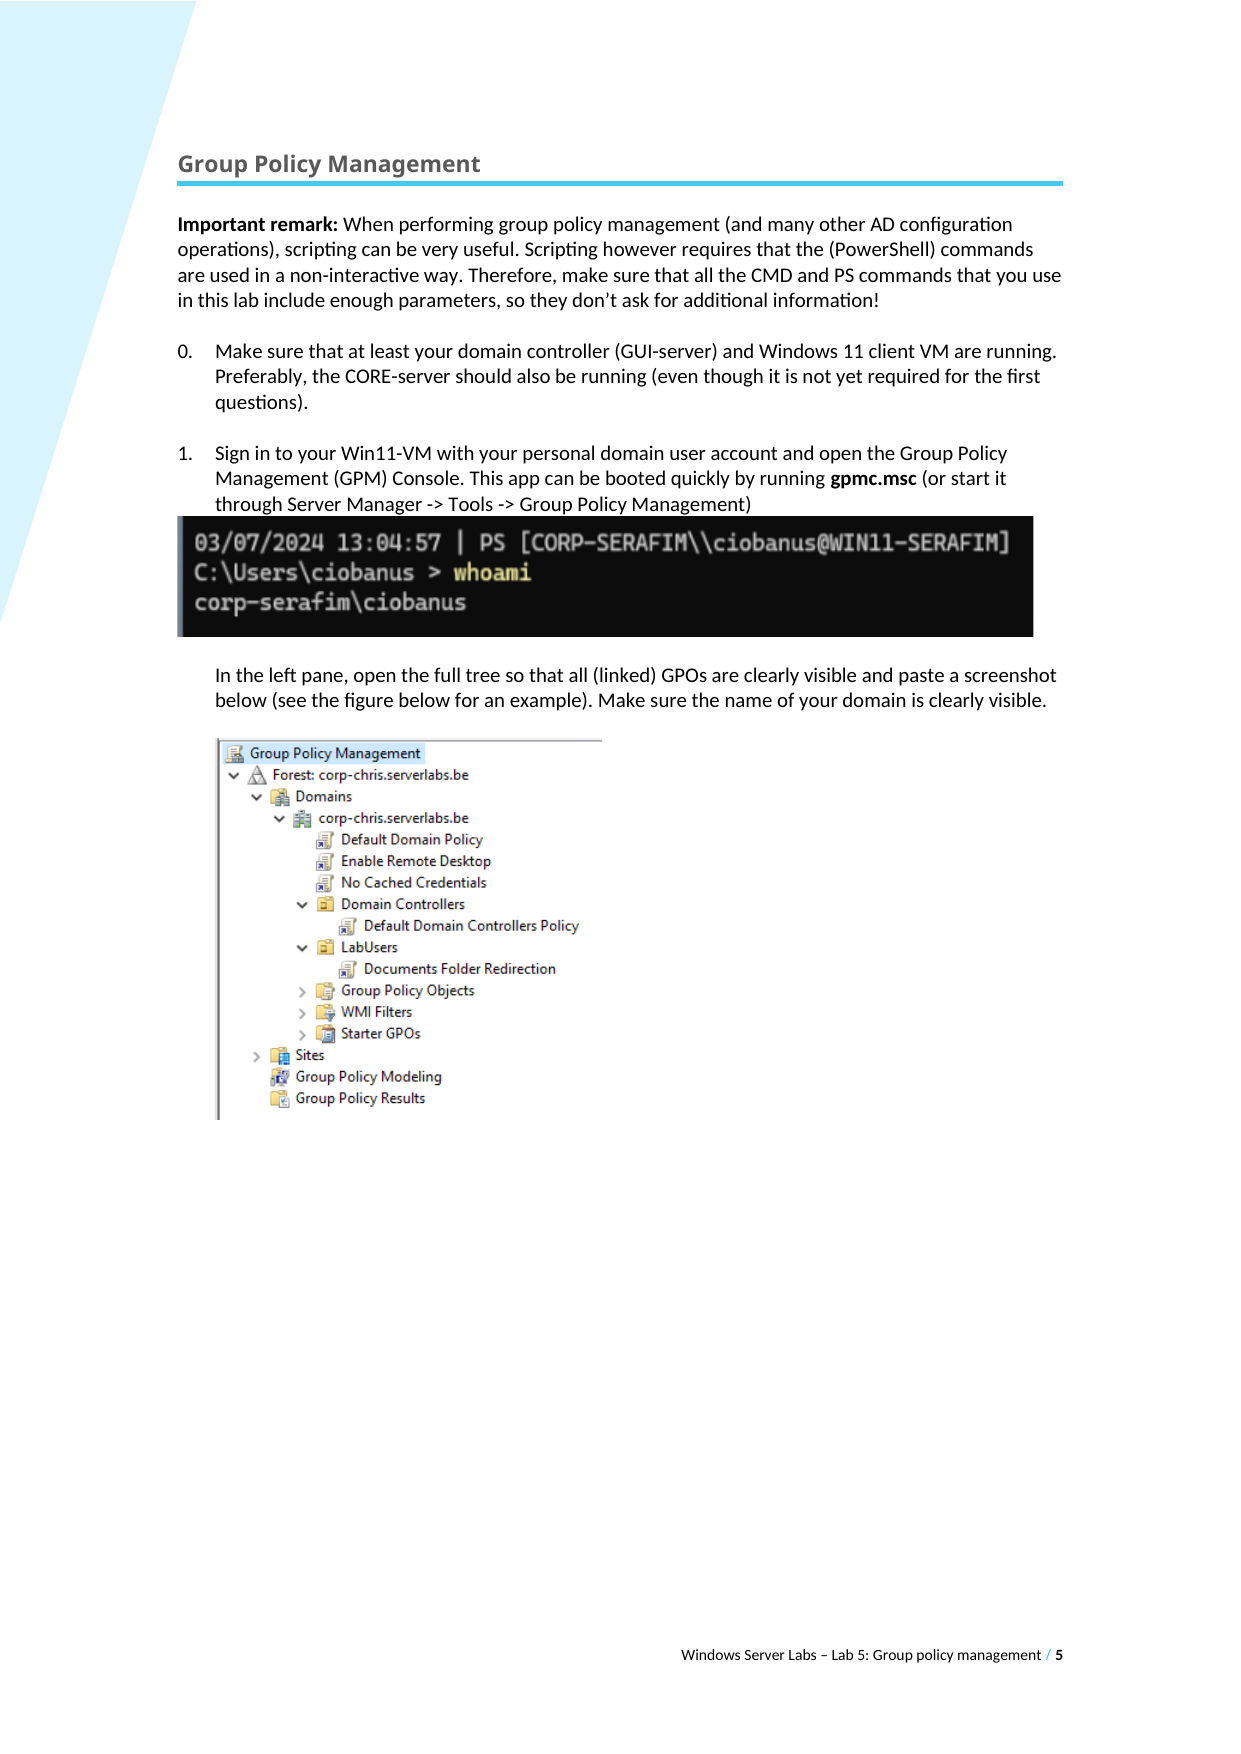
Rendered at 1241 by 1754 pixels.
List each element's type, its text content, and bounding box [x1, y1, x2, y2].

list Make sure that at least your domain controller (GUI-server) and Windows 11 client VM are running. Preferably, the CORE-server should also be running (even though it is not yet required for the first questions). [177, 338, 1063, 414]
subtitle Group Policy Management [177, 148, 1063, 181]
text Important remark: When performing group policy management (and many other AD configuration operations), scripting can be very useful. Scripting however requires that the (PowerShell) commands are used in a non-interactive way. Therefore, make sure that all the CMD and PS commands that you use in this lab include enough parameters, so they don’t ask for additional information! [177, 211, 1063, 313]
list Sign in to your Win11-VM with your personal domain user account and open the Group Policy Management (GPM) Console. This app can be booted quickly by running gpmc.msc (or start it through Server Manager -> Tools -> Group Policy Management) [177, 440, 1063, 516]
text In the left pane, open the full tree so that all (linked) GPOs are clearly visible and paste a screenshot below (see the figure below for an example). Make sure the name of your domain is clearly visible. [215, 636, 1063, 1119]
picture [0, 1, 1179, 1239]
